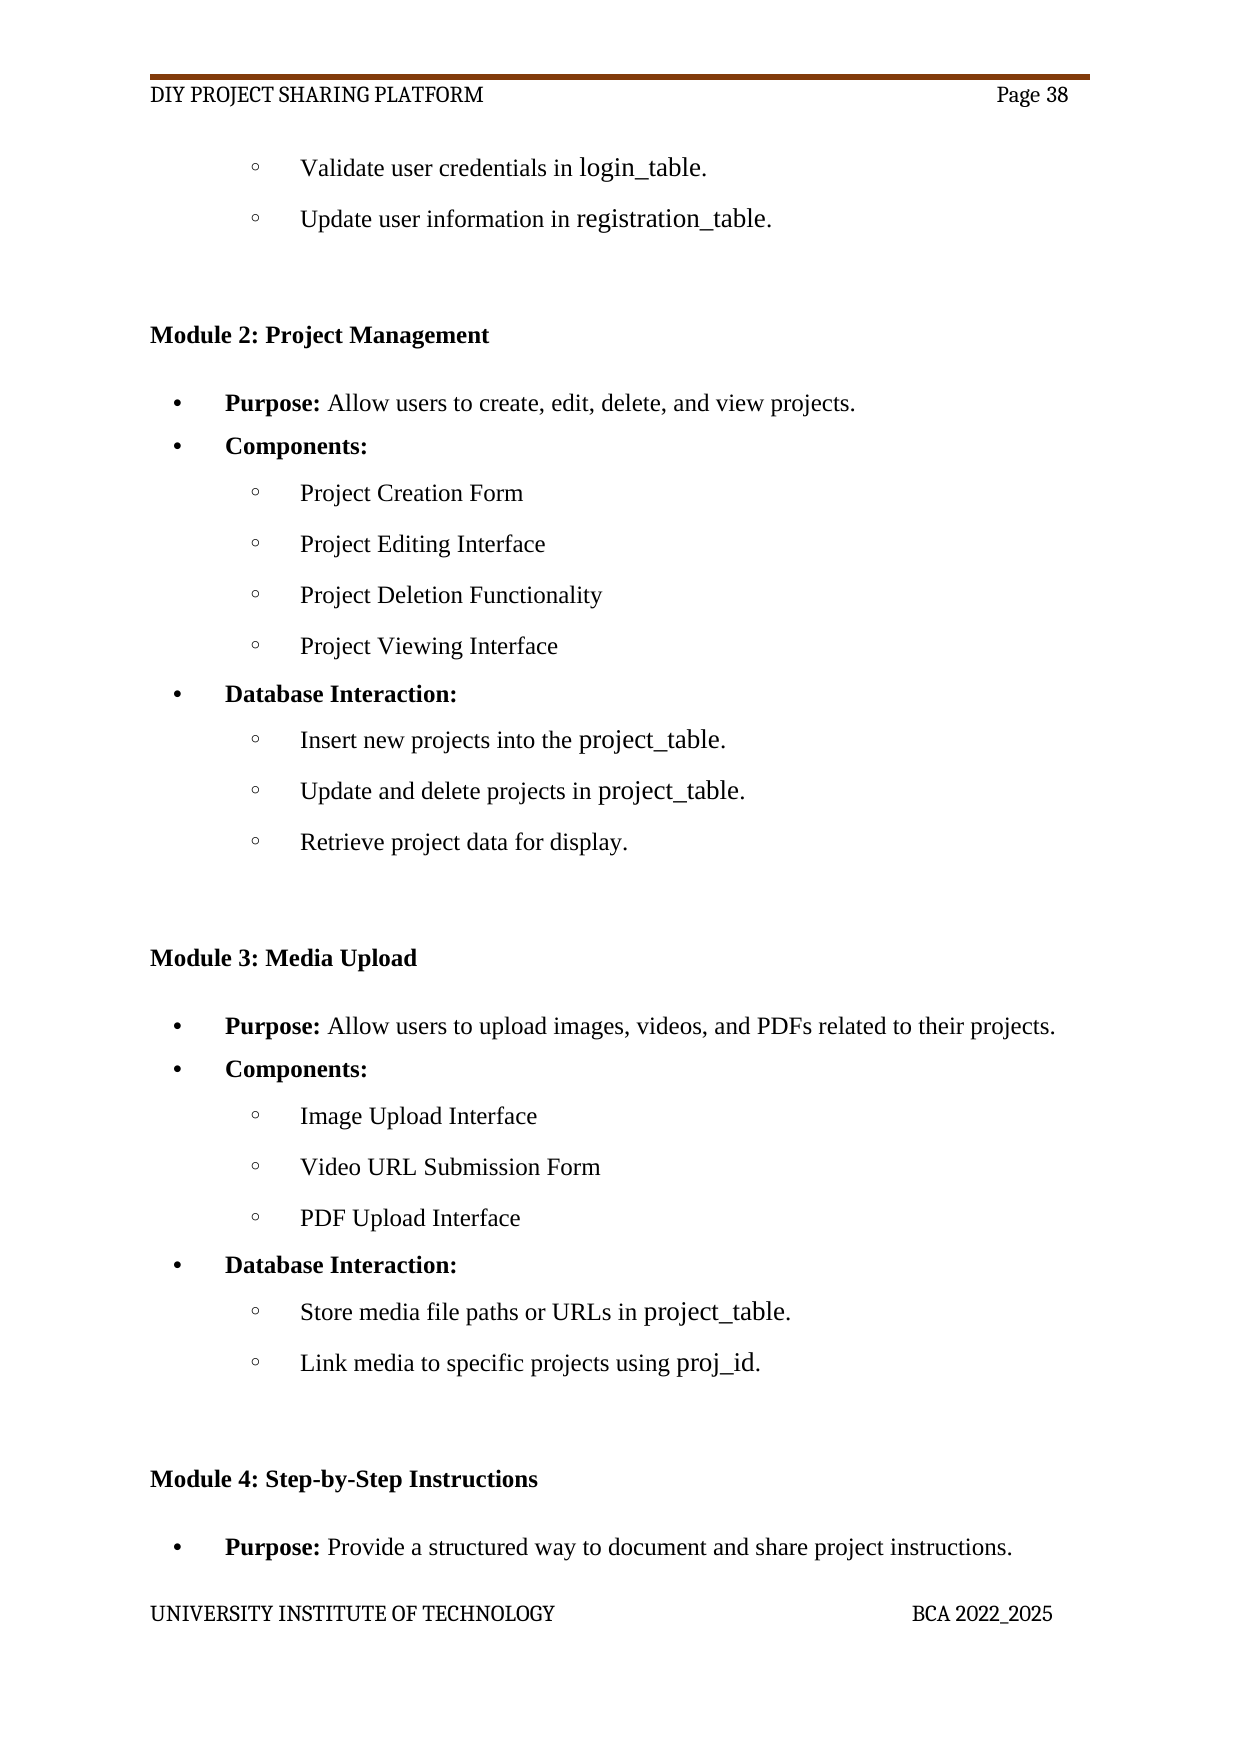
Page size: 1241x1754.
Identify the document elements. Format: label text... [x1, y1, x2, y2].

list Database Interaction: [173, 1251, 1090, 1279]
list Validate user credentials in login_table. [248, 150, 1090, 184]
list Update user information in registration_table. [248, 201, 1090, 235]
text Module 4: Step-by-Step Instructions [150, 1464, 1090, 1493]
list Components: [173, 431, 1090, 460]
list Project Deletion Functionality [248, 577, 1090, 611]
list Purpose: Provide a structured way to document and share project instructions. [173, 1532, 1090, 1561]
list Retrieve project data for display. [248, 824, 1090, 858]
list PDF Upload Interface [248, 1199, 1090, 1234]
list Update and delete projects in project_table. [248, 773, 1090, 807]
list Purpose: Allow users to create, edit, delete, and view projects. [173, 388, 1090, 417]
list Project Viewing Interface [248, 628, 1090, 662]
text Module 3: Media Upload [150, 943, 1090, 972]
list Database Interaction: [173, 679, 1090, 707]
list Link media to specific projects using proj_id. [248, 1345, 1090, 1379]
list Purpose: Allow users to upload images, videos, and PDFs related to their projects. [173, 1011, 1090, 1040]
list Store media file paths or URLs in project_table. [248, 1294, 1090, 1328]
list Components: [173, 1054, 1090, 1083]
list Project Editing Interface [248, 526, 1090, 560]
list Insert new projects into the project_table. [248, 722, 1090, 756]
list Image Upload Interface [248, 1097, 1090, 1132]
list Video URL Submission Form [248, 1148, 1090, 1183]
text Module 2: Project Management [150, 320, 1090, 349]
list Project Creation Form [248, 474, 1090, 509]
